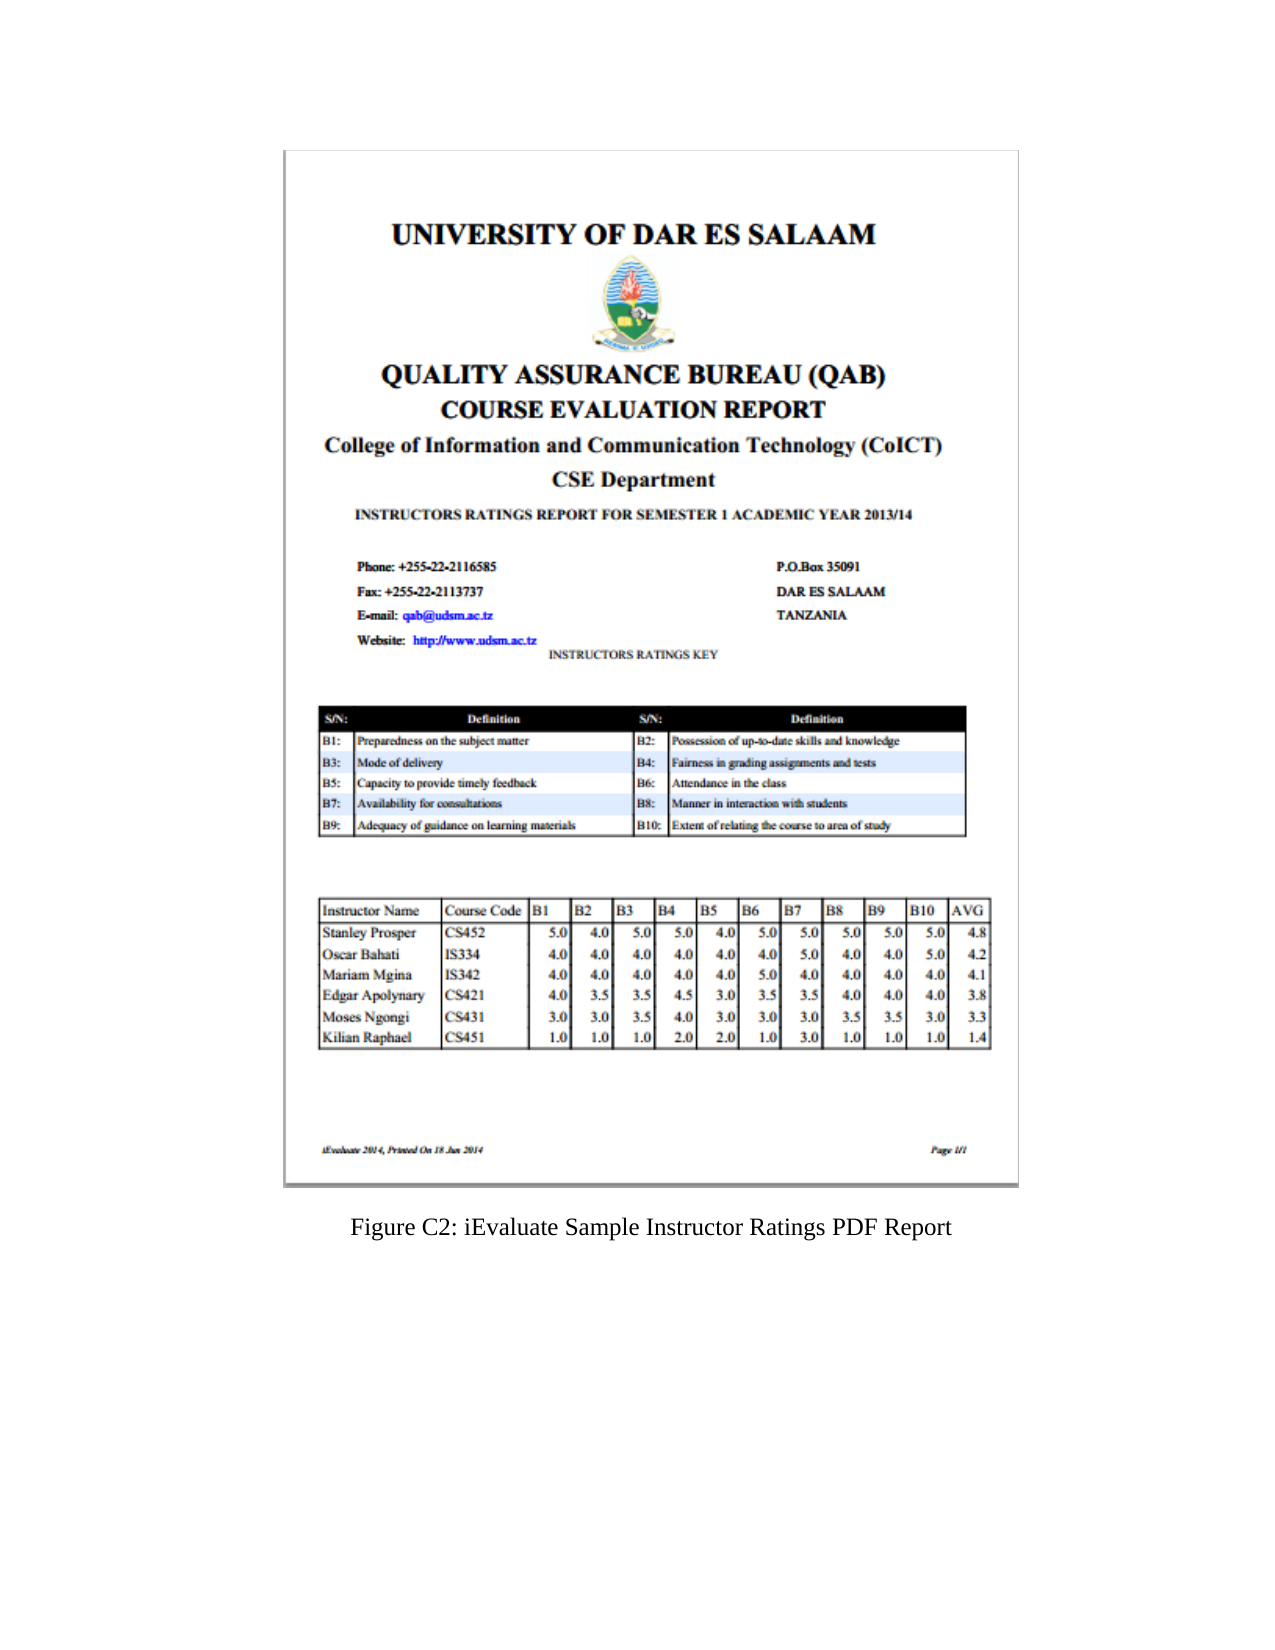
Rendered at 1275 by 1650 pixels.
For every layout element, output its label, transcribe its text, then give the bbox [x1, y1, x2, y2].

picture [283, 150, 1019, 1188]
subtitle Figure C2: iEvaluate Sample Instructor Ratings PDF Report [177, 1212, 1125, 1241]
